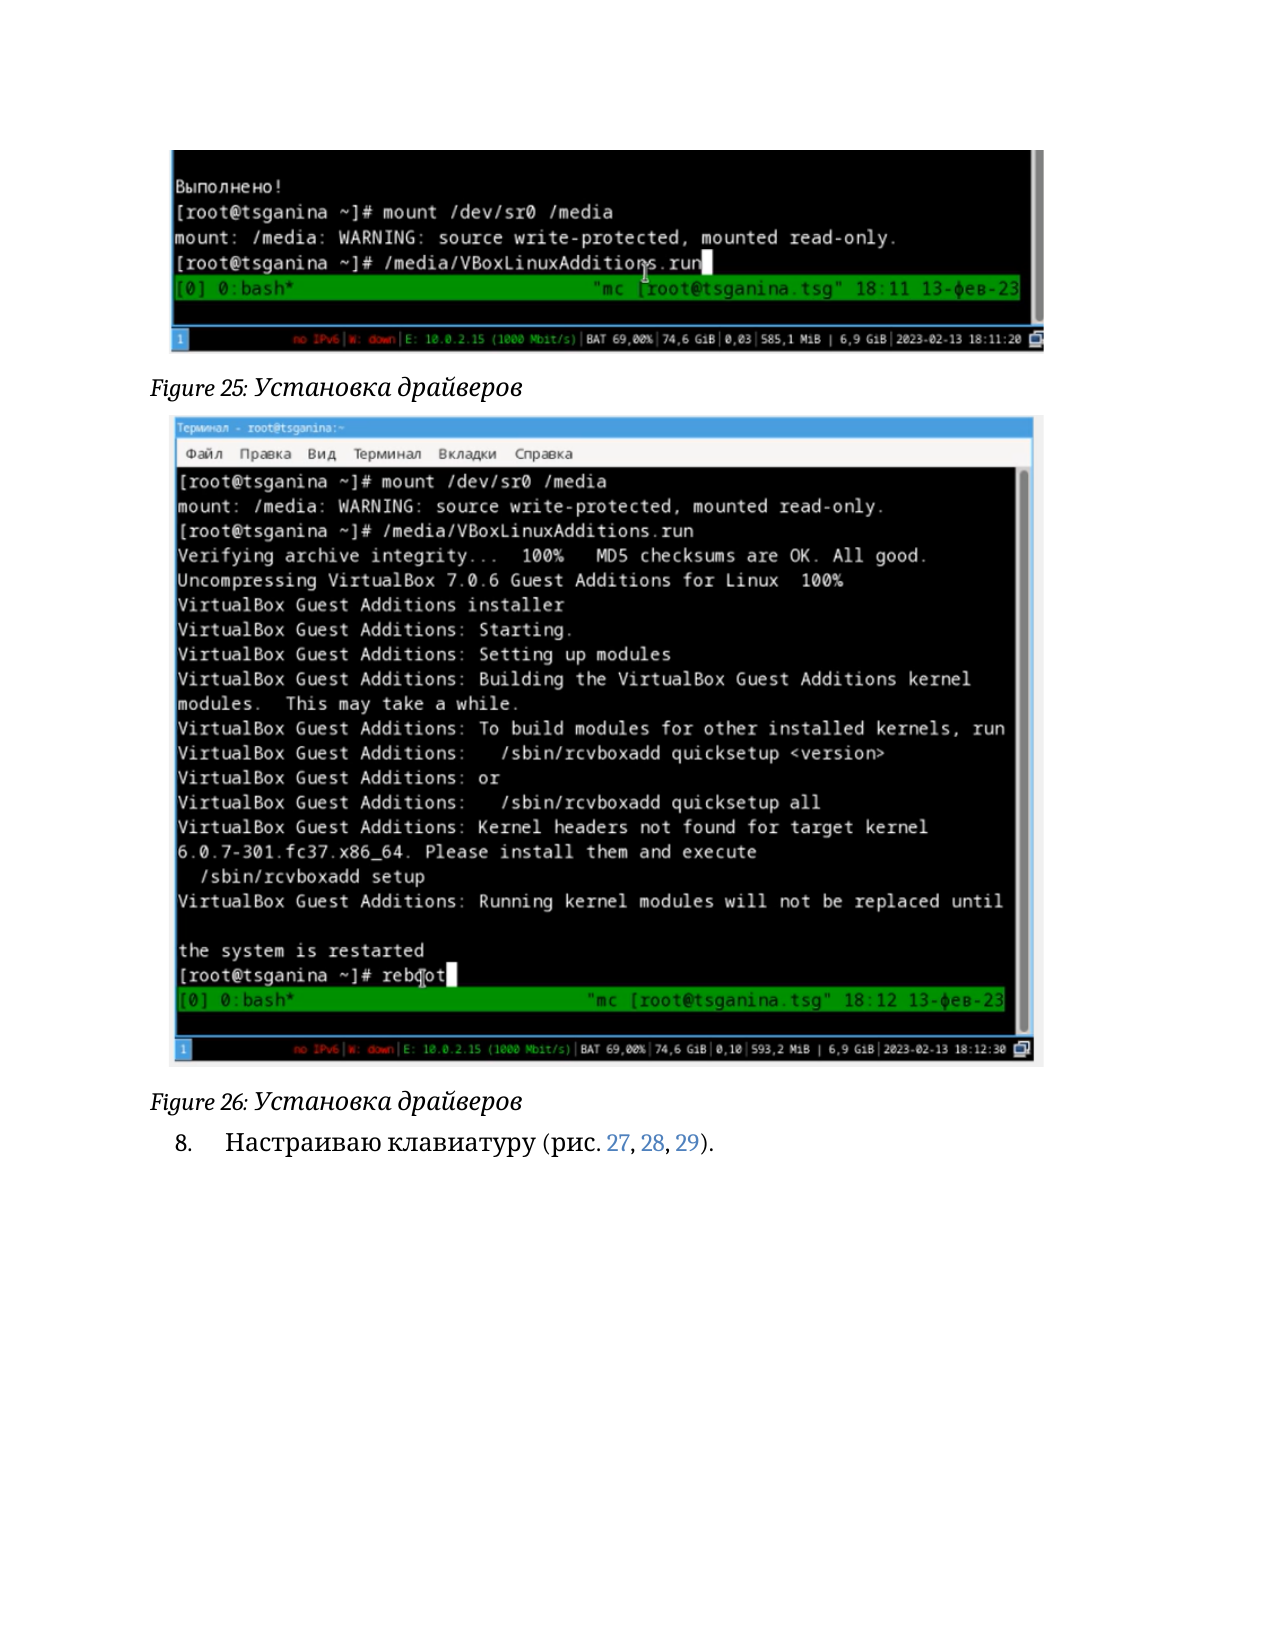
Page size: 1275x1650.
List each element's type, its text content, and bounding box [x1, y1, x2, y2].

text Figure 25: Установка драйверов [150, 374, 1125, 403]
picture [168, 415, 1044, 1067]
picture [168, 150, 1044, 354]
text Figure 26: Установка драйверов [150, 1087, 1125, 1116]
list Настраиваю клавиатуру (рис. 27, 28, 29). [175, 1129, 1125, 1157]
